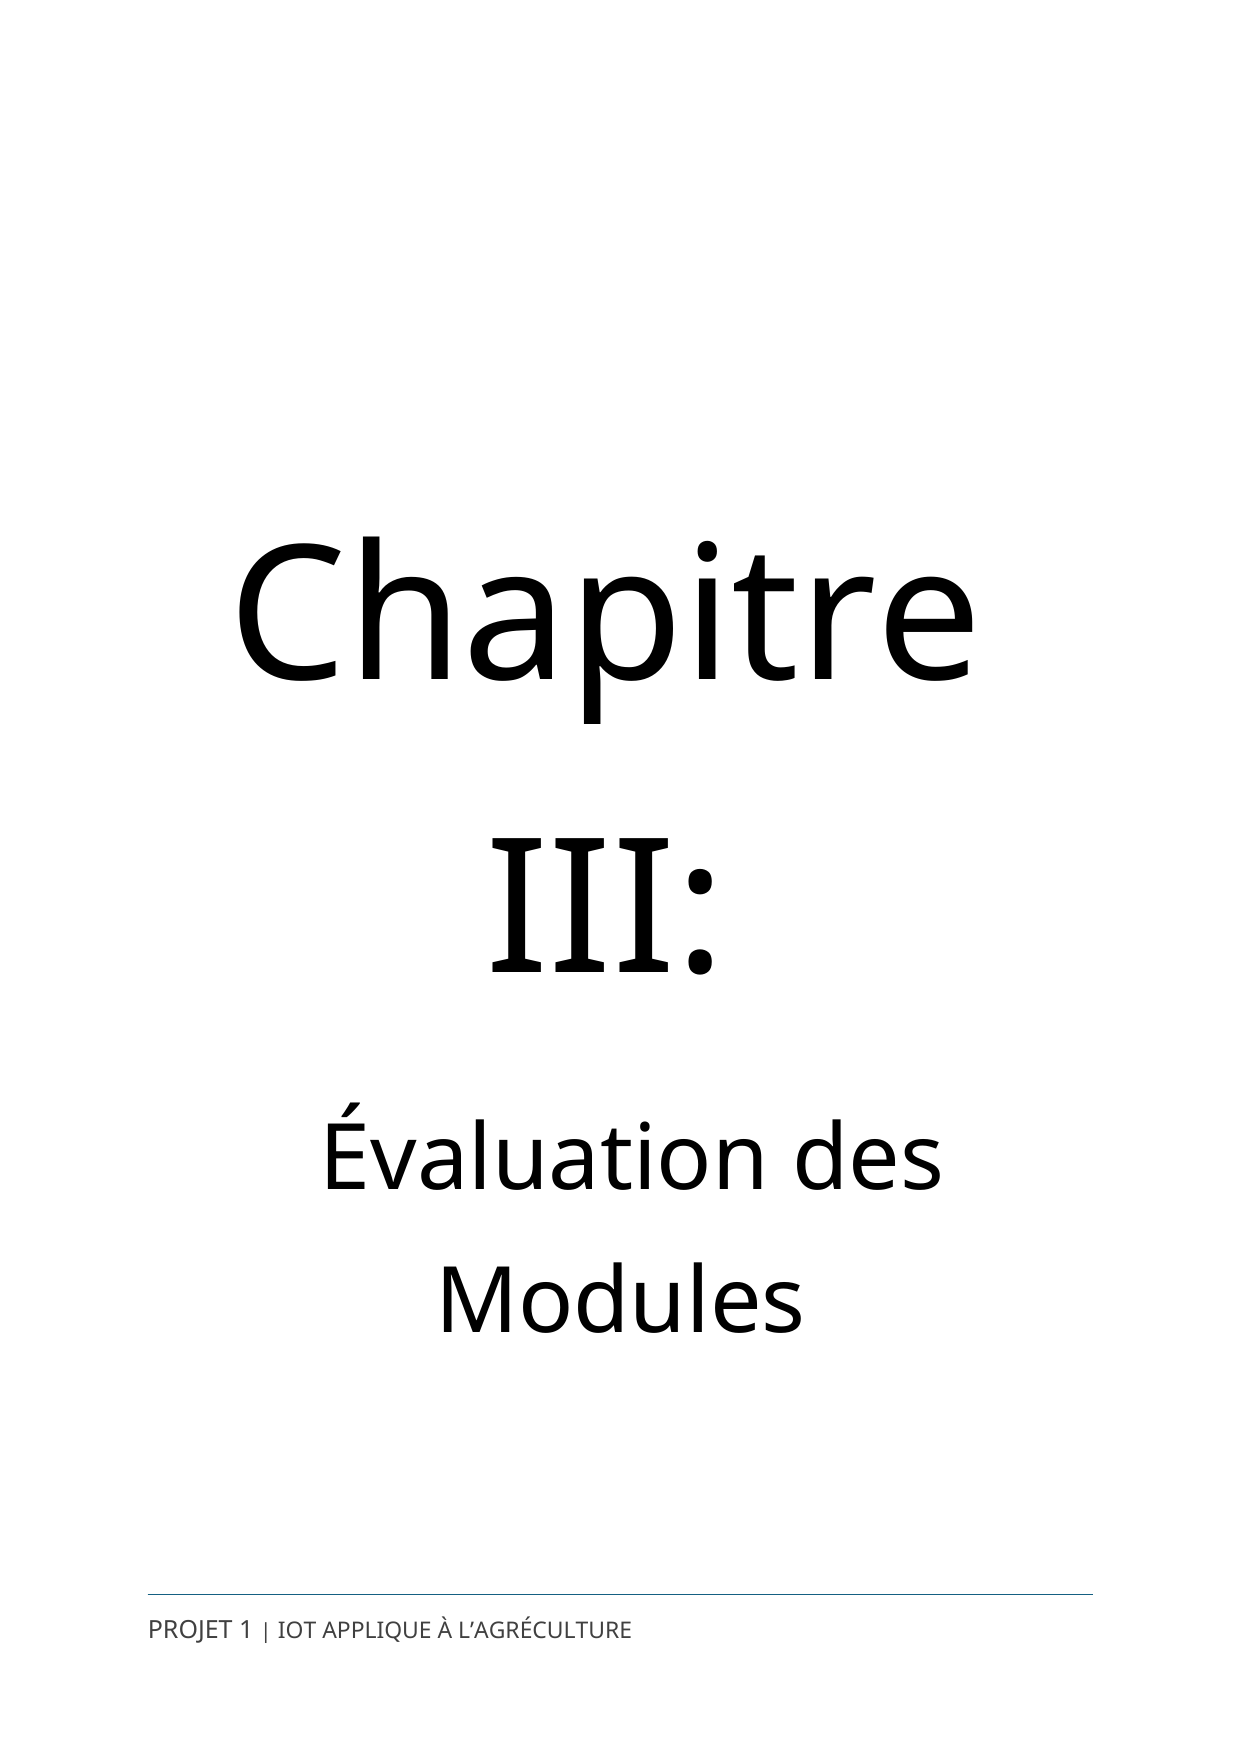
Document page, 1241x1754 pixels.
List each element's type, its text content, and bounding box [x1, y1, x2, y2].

text Évaluation des Modules [148, 1091, 1093, 1359]
text Chapitre III: [118, 479, 1093, 1028]
